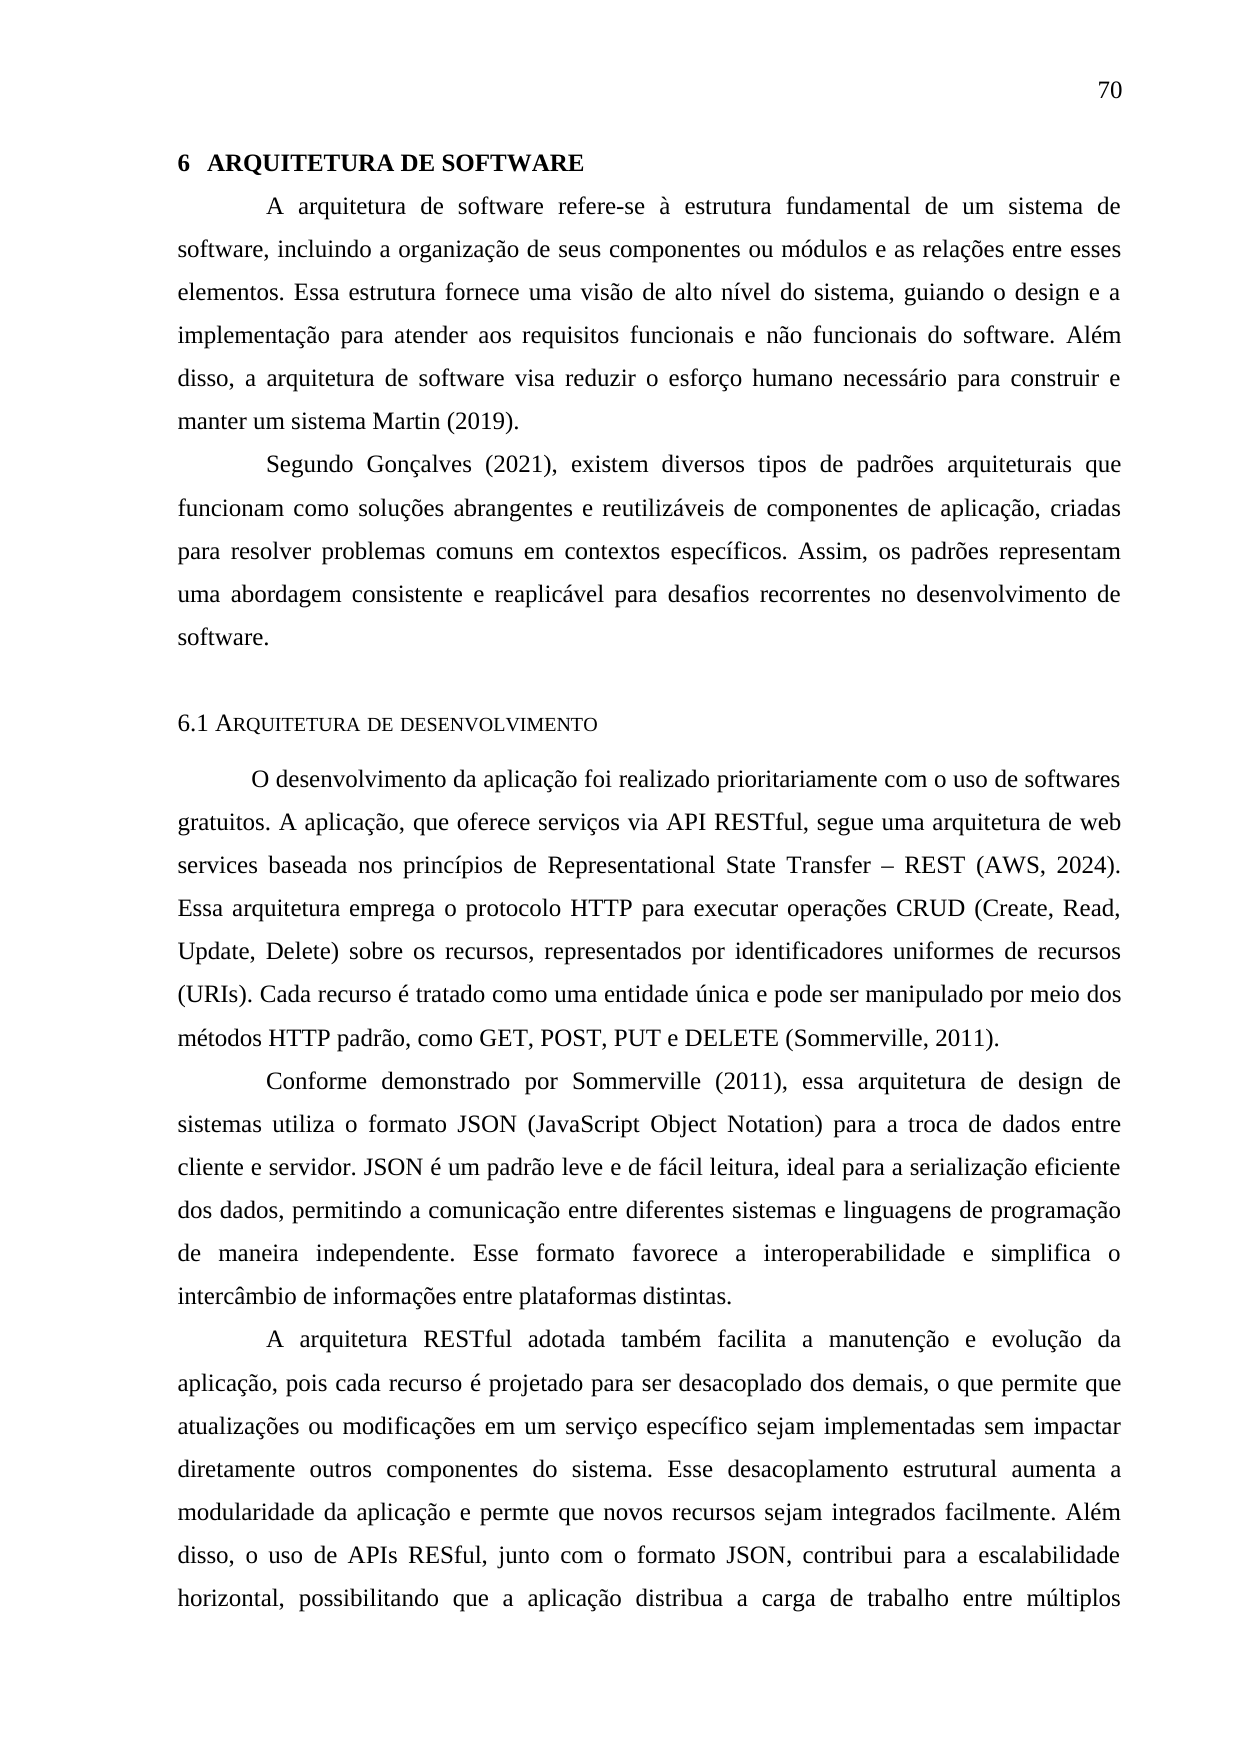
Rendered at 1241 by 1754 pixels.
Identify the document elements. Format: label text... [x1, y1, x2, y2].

text A arquitetura de software refere-se à estrutura fundamental de um sistema de software, incluindo a organização de seus componentes ou módulos e as relações entre esses elementos. Essa estrutura fornece uma visão de alto nível do sistema, guiando o design e a implementação para atender aos requisitos funcionais e não funcionais do software. Além disso, a arquitetura de software visa reduzir o esforço humano necessário para construir e manter um sistema Martin (2019). [177, 191, 1122, 435]
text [177, 1324, 1122, 1612]
text Segundo Gonçalves (2021), existem diversos tipos de padrões arquiteturais que funcionam como soluções abrangentes e reutilizáveis de componentes de aplicação, criadas para resolver problemas comuns em contextos específicos. Assim, os padrões representam uma abordagem consistente e reaplicável para desafios recorrentes no desenvolvimento de software. [177, 449, 1122, 651]
subtitle ARQUITETURA DE SOFTWARE [177, 148, 1122, 176]
text O desenvolvimento da aplicação foi realizado prioritariamente com o uso de softwares gratuitos. A aplicação, que oferece serviços via API RESTful, segue uma arquitetura de web services baseada nos princípios de Representational State Transfer – REST (AWS, 2024). Essa arquitetura emprega o protocolo HTTP para executar operações CRUD (Create, Read, Update, Delete) sobre os recursos, representados por identificadores uniformes de recursos (URIs). Cada recurso é tratado como uma entidade única e pode ser manipulado por meio dos métodos HTTP padrão, como GET, POST, PUT e DELETE (Sommerville, 2011). [177, 764, 1122, 1051]
text Conforme demonstrado por Sommerville (2011), essa arquitetura de design de sistemas utiliza o formato JSON (JavaScript Object Notation) para a troca de dados entre cliente e servidor. JSON é um padrão leve e de fácil leitura, ideal para a serialização eficiente dos dados, permitindo a comunicação entre diferentes sistemas e linguagens de programação de maneira independente. Esse formato favorece a interoperabilidade e simplifica o intercâmbio de informações entre plataformas distintas. [177, 1066, 1122, 1310]
subtitle 6.1 Arquitetura de desenvolvimento [177, 708, 1122, 737]
